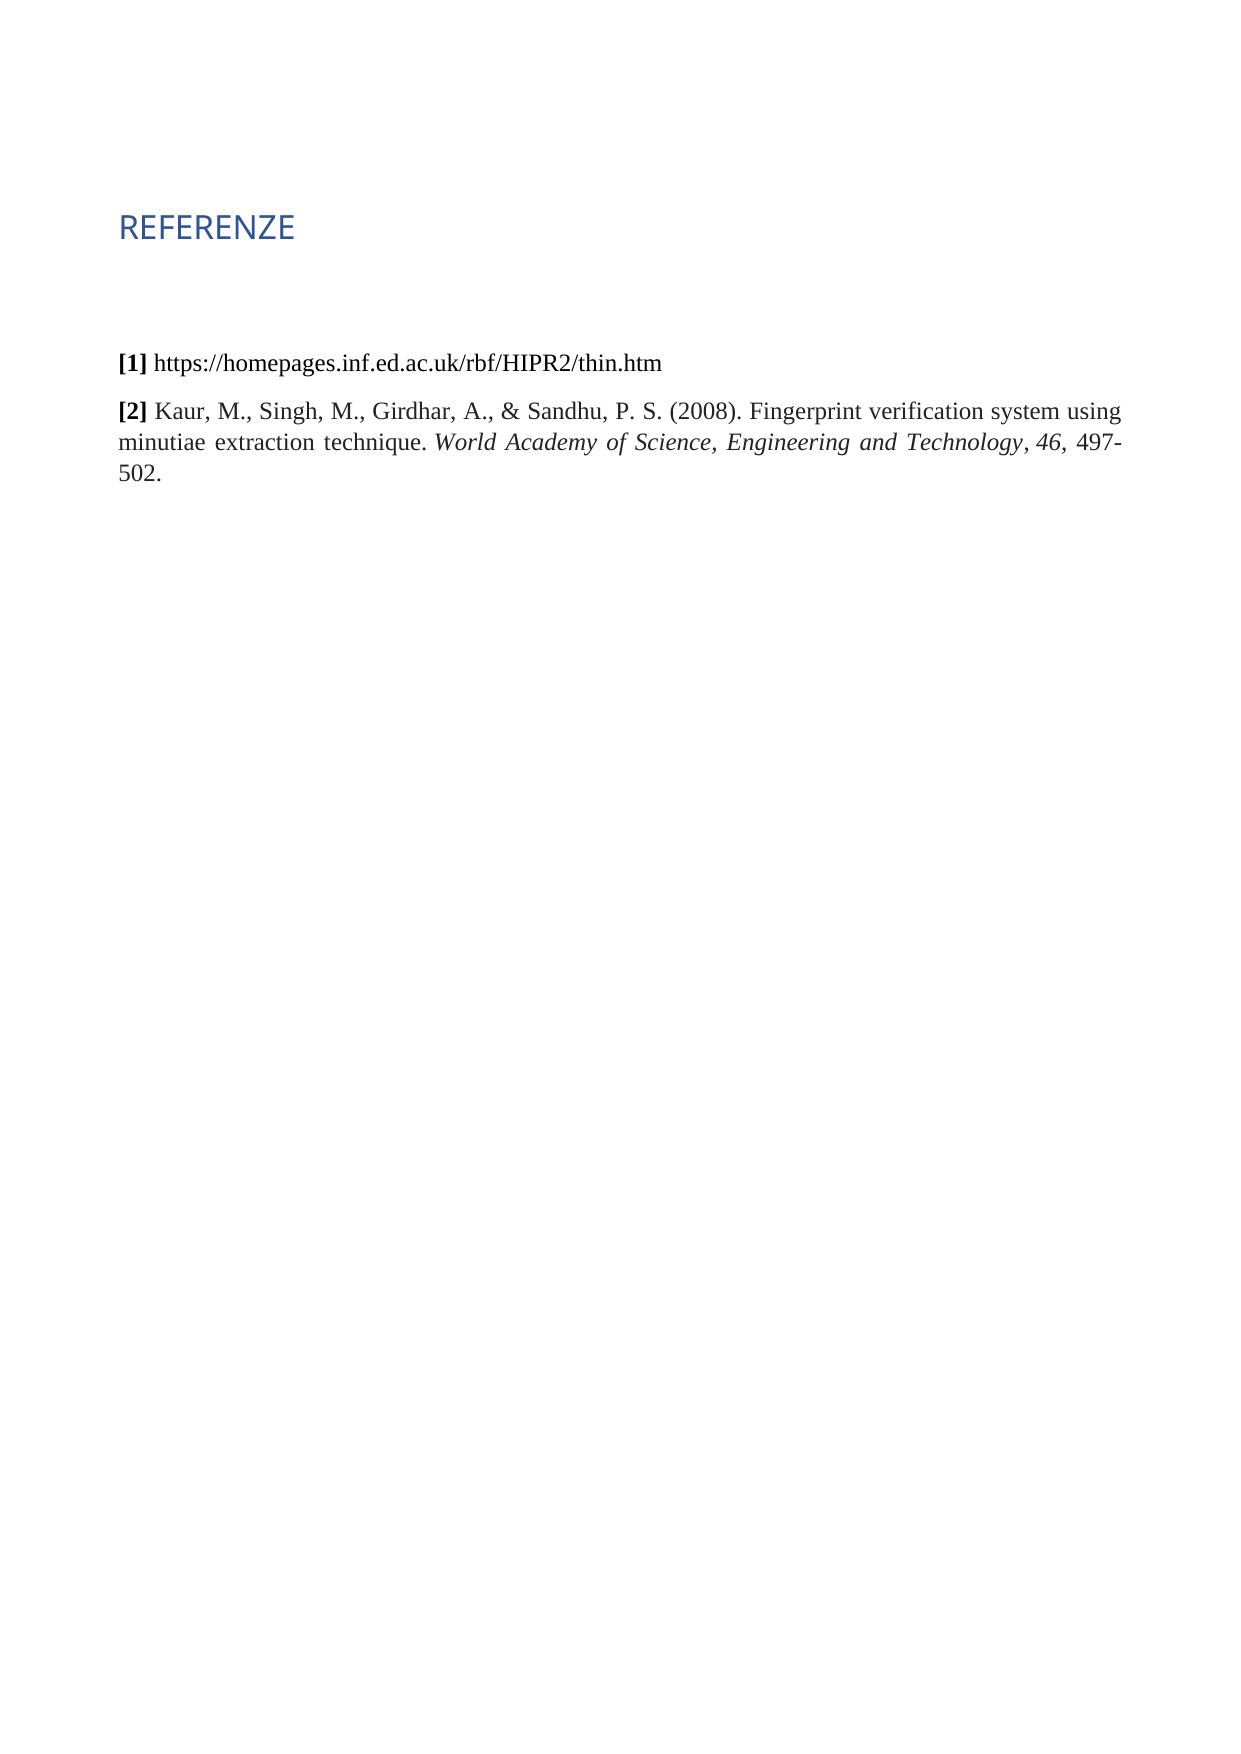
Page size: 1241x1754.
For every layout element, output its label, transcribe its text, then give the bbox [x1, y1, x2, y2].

text [2] Kaur, M., Singh, M., Girdhar, A., & Sandhu, P. S. (2008). Fingerprint verification system using minutiae extraction technique. World Academy of Science, Engineering and Technology, 46, 497-502. [118, 396, 1122, 487]
text [1] https://homepages.inf.ed.ac.uk/rbf/HIPR2/thin.htm [118, 348, 1122, 377]
subtitle REFERENZE [118, 204, 1122, 249]
